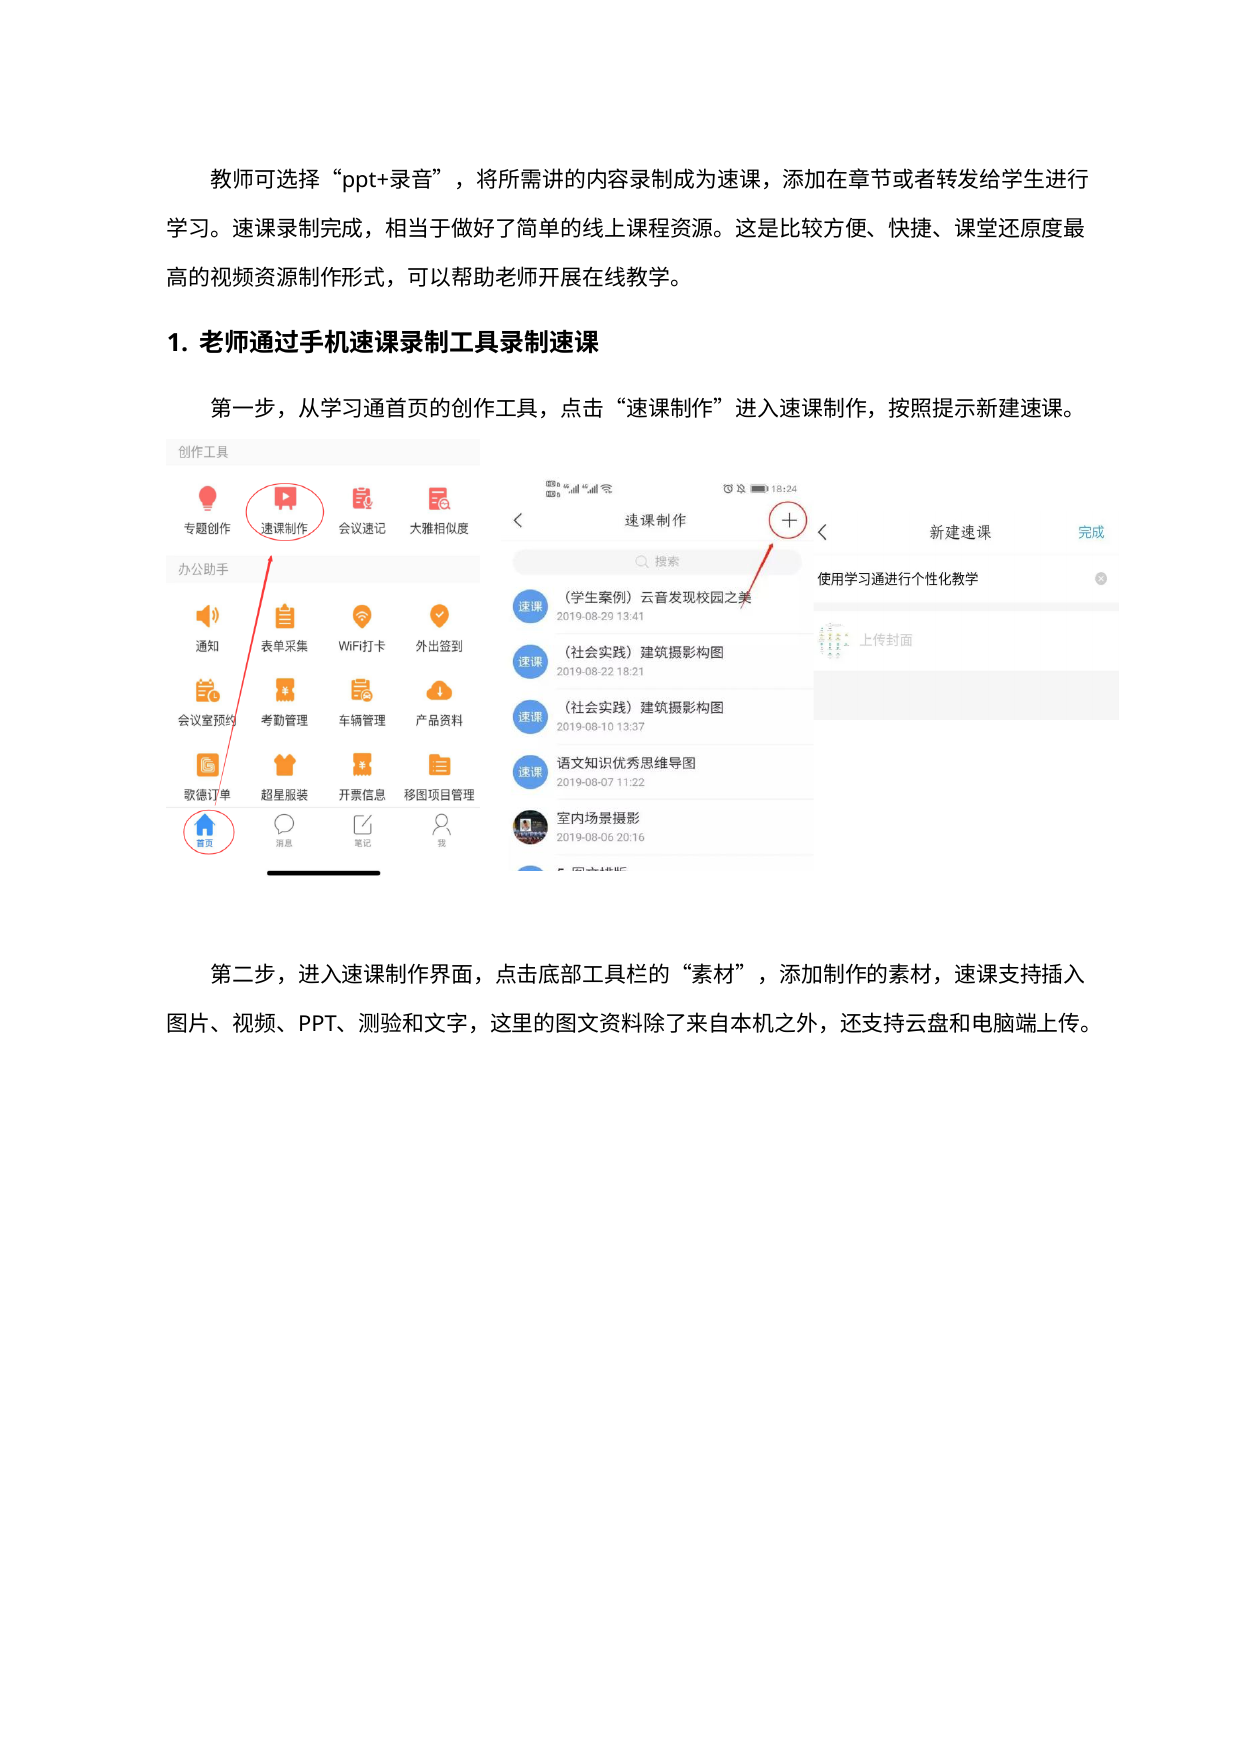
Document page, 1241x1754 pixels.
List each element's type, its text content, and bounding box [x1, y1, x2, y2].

picture [166, 439, 480, 878]
text 第一步，从学习通首页的创作工具，点击“速课制作”进入速课制作，按照提示新建速课。 [167, 391, 1093, 423]
list 老师通过手机速课录制工具录制速课 [167, 308, 1093, 373]
text 第二步，进入速课制作界面，点击底部工具栏的“素材”，添加制作的素材，速课支持插入图片、视频、PPT、测验和文字，这里的图文资料除了来自本机之外，还支持云盘和电脑端上传。 [167, 957, 1093, 1038]
picture [500, 471, 1119, 871]
text 教师可选择“ppt+录音”，将所需讲的内容录制成为速课，添加在章节或者转发给学生进行学习。速课录制完成，相当于做好了简单的线上课程资源。这是比较方便、快捷、课堂还原度最高的视频资源制作形式，可以帮助老师开展在线教学。 [167, 162, 1093, 292]
